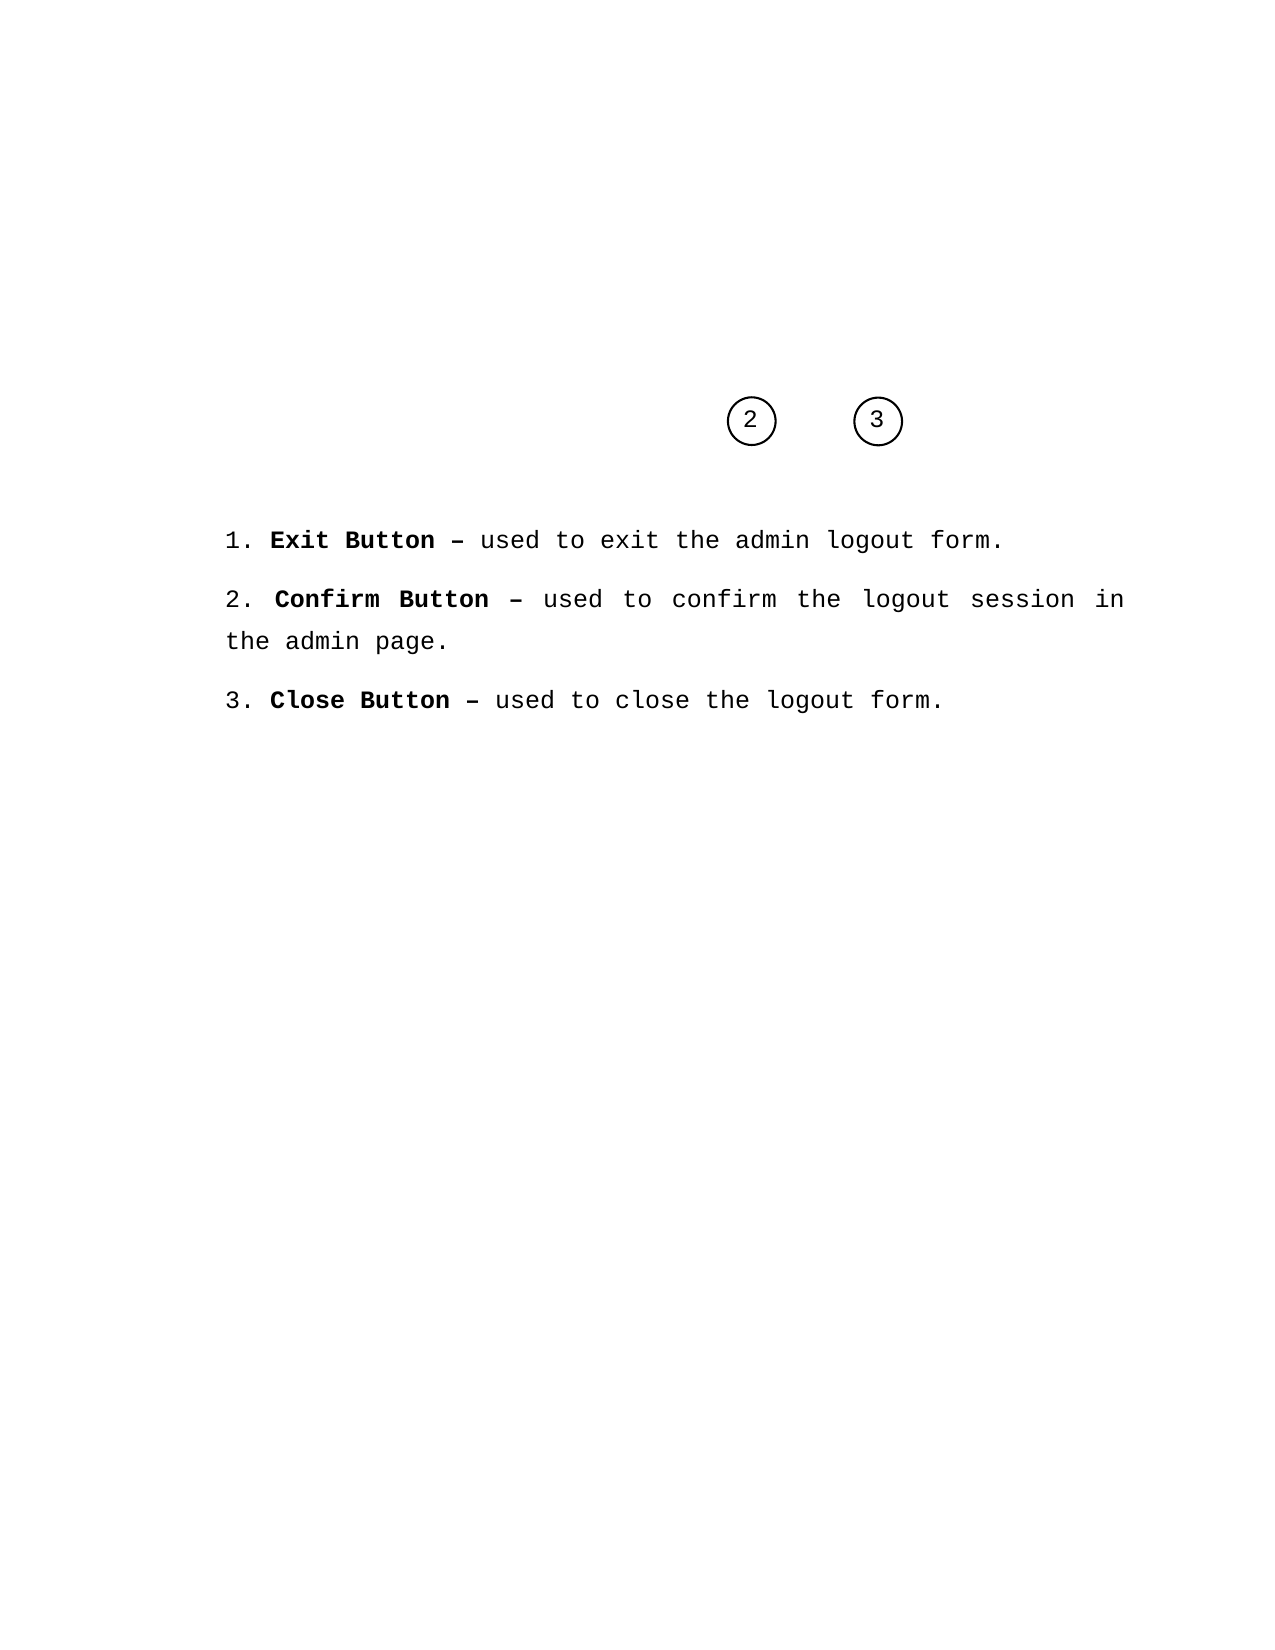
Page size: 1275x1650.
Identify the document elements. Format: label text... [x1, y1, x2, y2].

text 2. Confirm Button – used to confirm the logout session in the admin page. [225, 586, 1125, 657]
text 3. Close Button – used to close the logout form. [225, 688, 1125, 716]
text 1. Exit Button – used to exit the admin logout form. [225, 527, 1125, 556]
